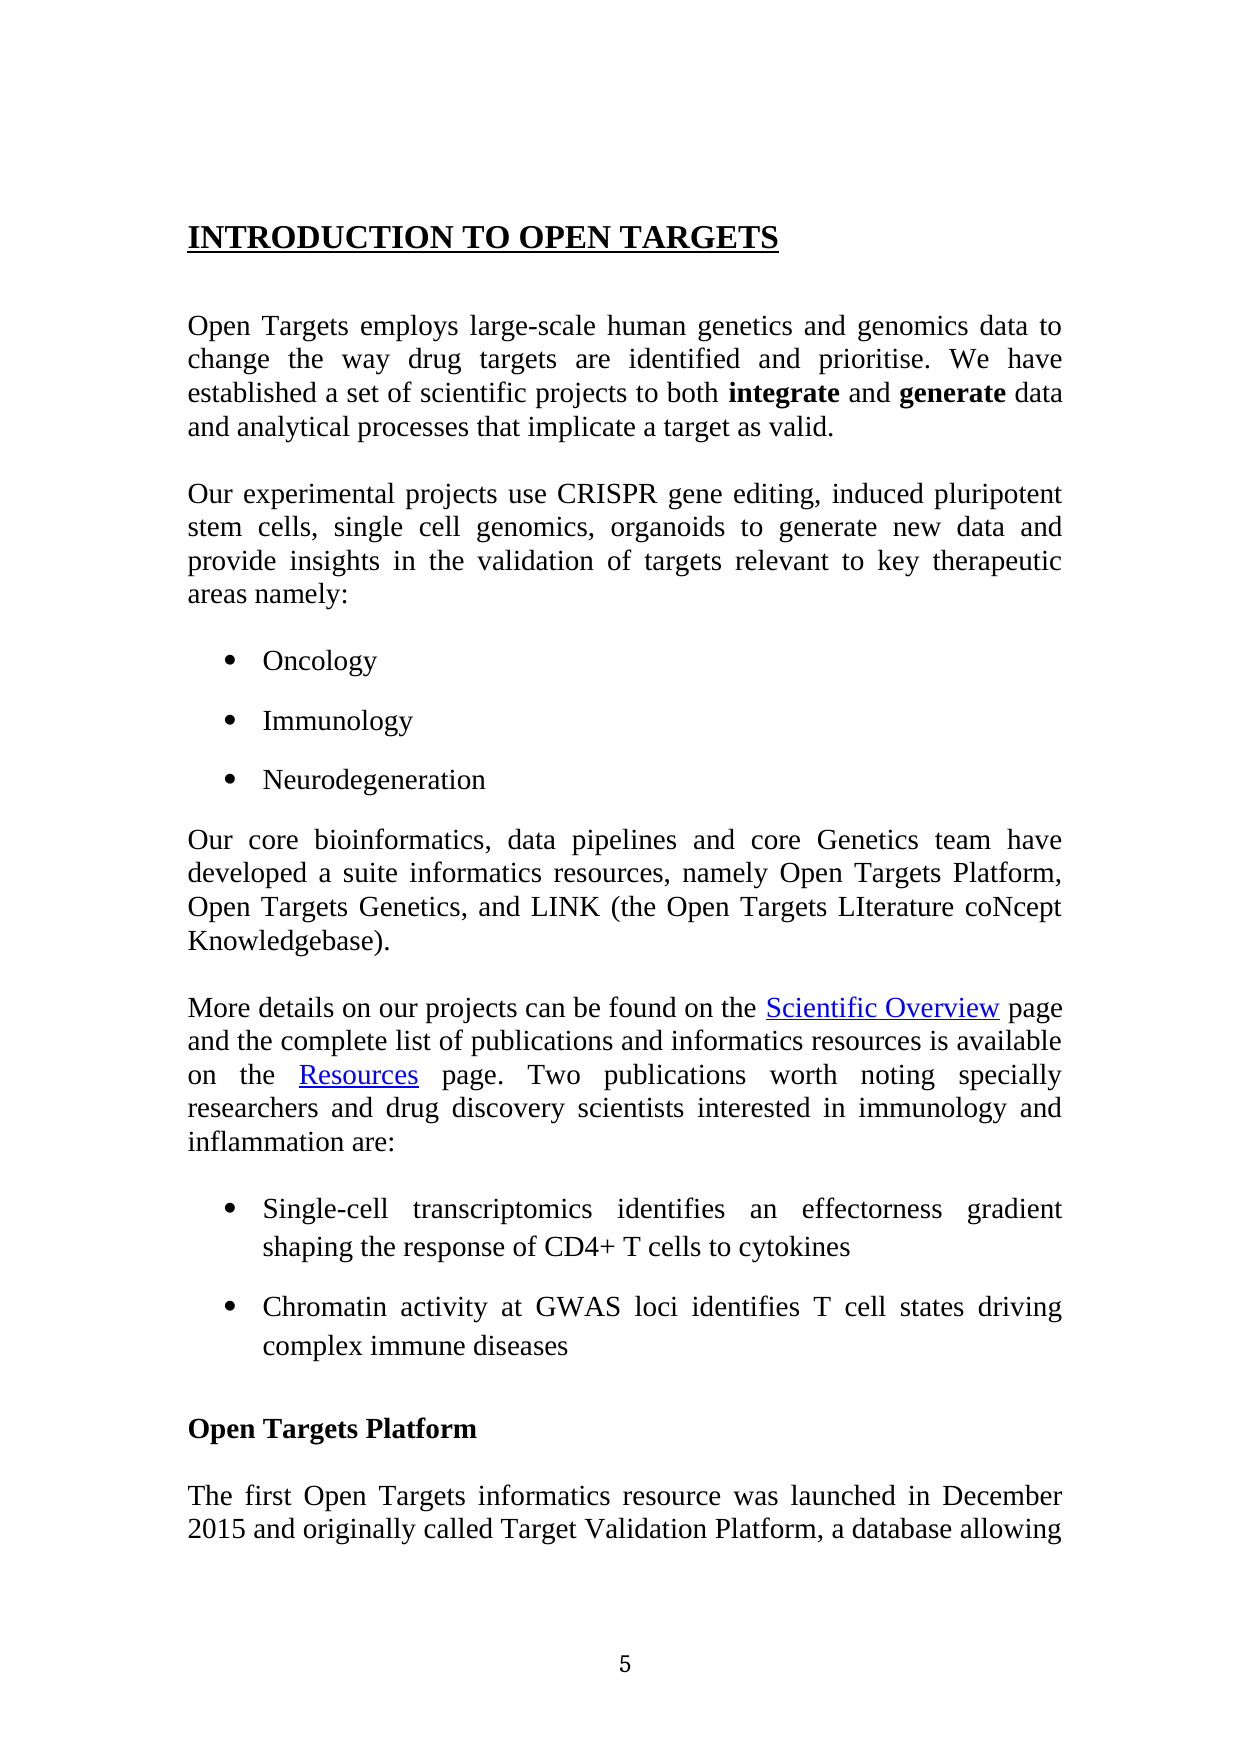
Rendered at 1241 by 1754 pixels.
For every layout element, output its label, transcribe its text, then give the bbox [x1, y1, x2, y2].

text Our experimental projects use CRISPR gene editing, induced pluripotent stem cells, single cell genomics, organoids to generate new data and provide insights in the validation of targets relevant to key therapeutic areas namely: [187, 476, 1063, 610]
text Open Targets employs large-scale human genetics and genomics data to change the way drug targets are identified and prioritise. We have established a set of scientific projects to both integrate and generate data and analytical processes that implicate a target as valid. [187, 308, 1063, 442]
list Neurodegeneration [225, 762, 1063, 796]
list Chromatin activity at GWAS loci identifies T cell states driving complex immune diseases [225, 1289, 1063, 1361]
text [187, 1478, 1063, 1545]
list Immunology [225, 703, 1063, 737]
list Oncology [225, 643, 1063, 677]
text Open Targets Platform [187, 1411, 1063, 1444]
text Our core bioinformatics, data pipelines and core Genetics team have developed a suite informatics resources, namely Open Targets Platform, Open Targets Genetics, and LINK (the Open Targets LIterature coNcept Knowledgebase). [187, 822, 1063, 956]
list Single-cell transcriptomics identifies an effectorness gradient shaping the response of CD4+ T cells to cytokines [225, 1191, 1063, 1263]
subtitle INTRODUCTION TO OPEN TARGETS [187, 217, 1063, 255]
text More details on our projects can be found on the Scientific Overview page and the complete list of publications and informatics resources is available on the Resources page. Two publications worth noting specially researchers and drug discovery scientists interested in immunology and inflammation are: [187, 990, 1063, 1157]
